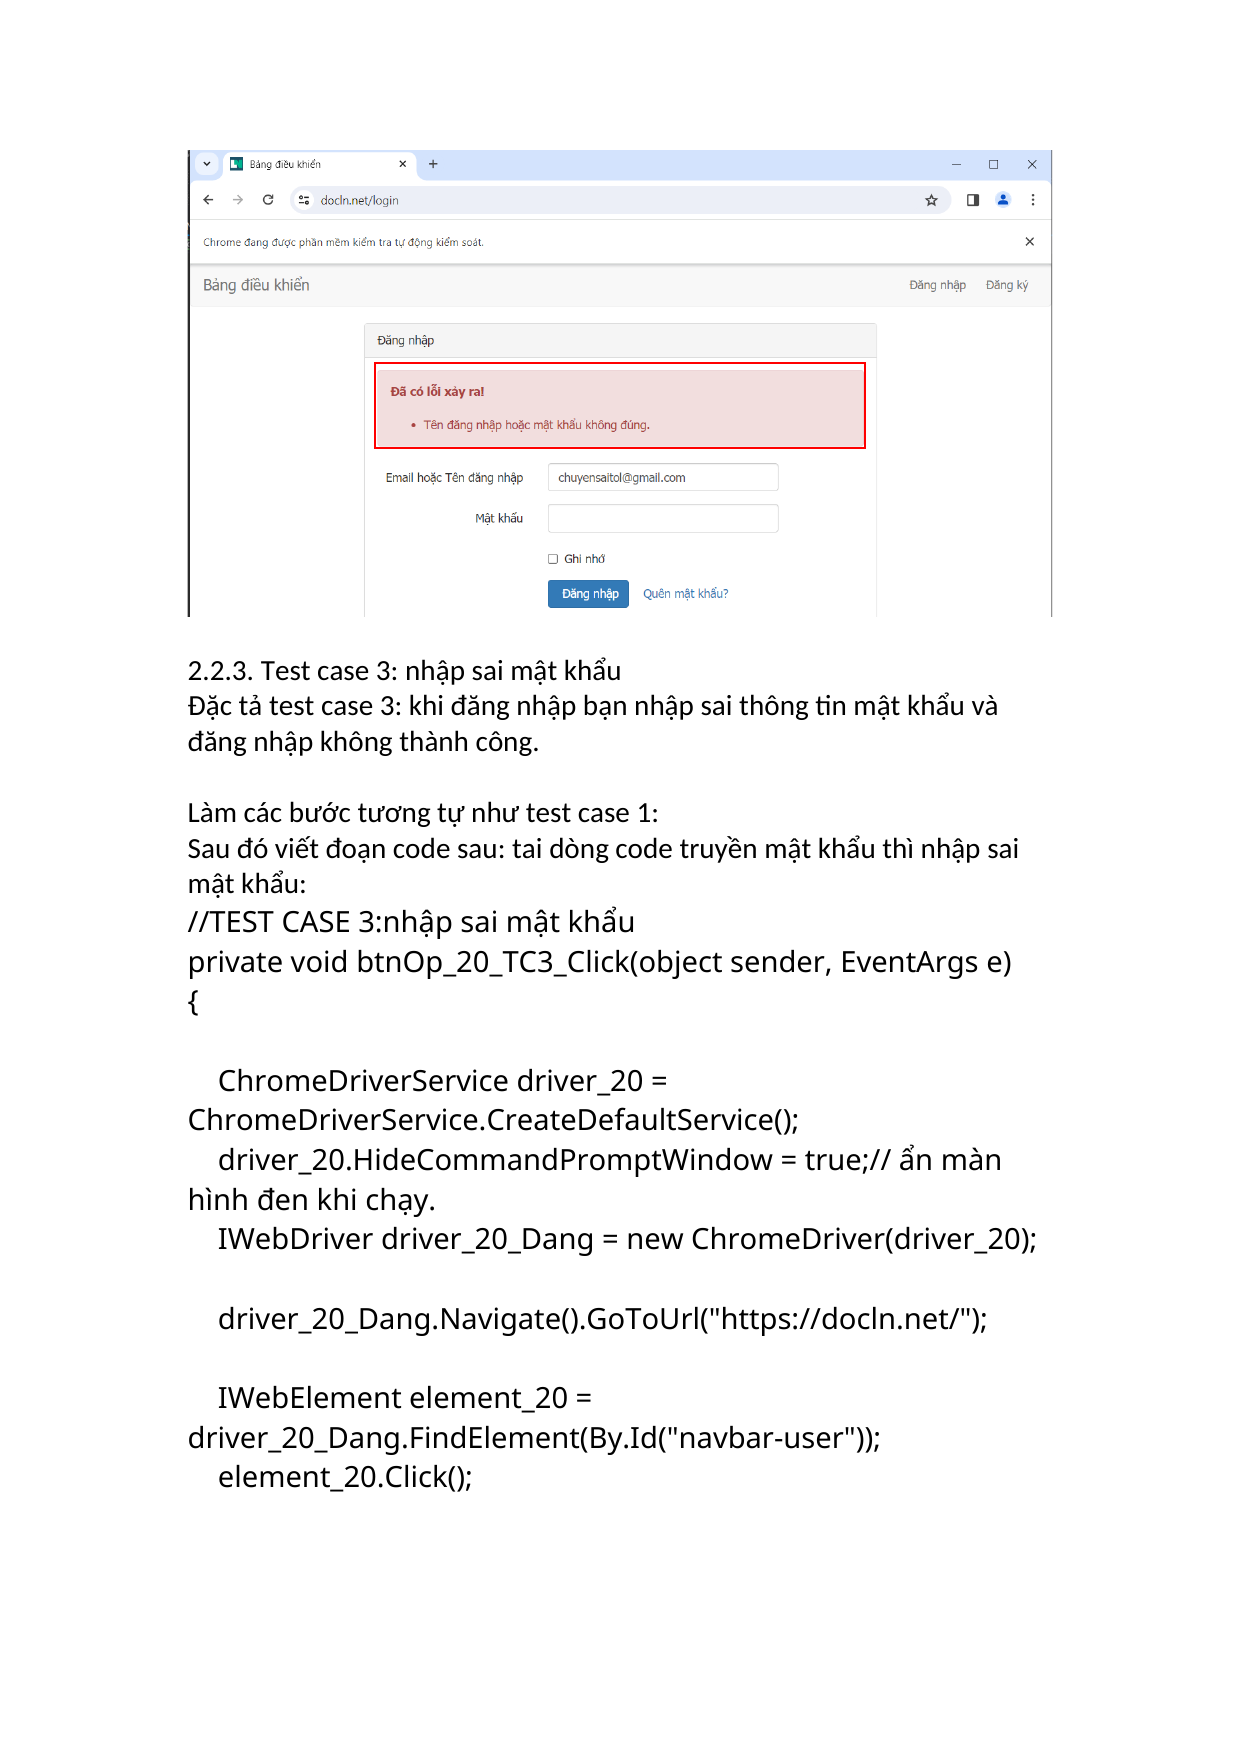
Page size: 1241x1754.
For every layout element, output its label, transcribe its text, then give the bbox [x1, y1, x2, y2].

text ChromeDriverService driver_20 = ChromeDriverService.CreateDefaultService(); [187, 1060, 1053, 1139]
text Làm các bước tương tự như test case 1: [187, 794, 1053, 830]
text { [187, 981, 1053, 1020]
picture [187, 150, 1053, 617]
text IWebElement element_20 = driver_20_Dang.FindElement(By.Id("navbar-user")); [187, 1377, 1053, 1457]
text element_20.Click(); [187, 1457, 1053, 1496]
text private void btnOp_20_TC3_Click(object sender, EventArgs e) [187, 941, 1053, 981]
list Đặc tả test case 3: khi đăng nhập bạn nhập sai thông tin mật khẩu và đăng nhập không thành công. [187, 687, 1053, 759]
text Sau đó viết đoạn code sau: tai dòng code truyền mật khẩu thì nhập sai mật khẩu: [187, 830, 1053, 901]
text driver_20.HideCommandPromptWindow = true;// ẩn màn hình đen khi chạy. [187, 1139, 1053, 1219]
text IWebDriver driver_20_Dang = new ChromeDriver(driver_20); [187, 1219, 1053, 1258]
text driver_20_Dang.Navigate().GoToUrl("https://docln.net/"); [187, 1298, 1053, 1338]
text //TEST CASE 3:nhập sai mật khẩu [187, 901, 1053, 941]
list Test case 3: nhập sai mật khẩu [187, 652, 1053, 687]
